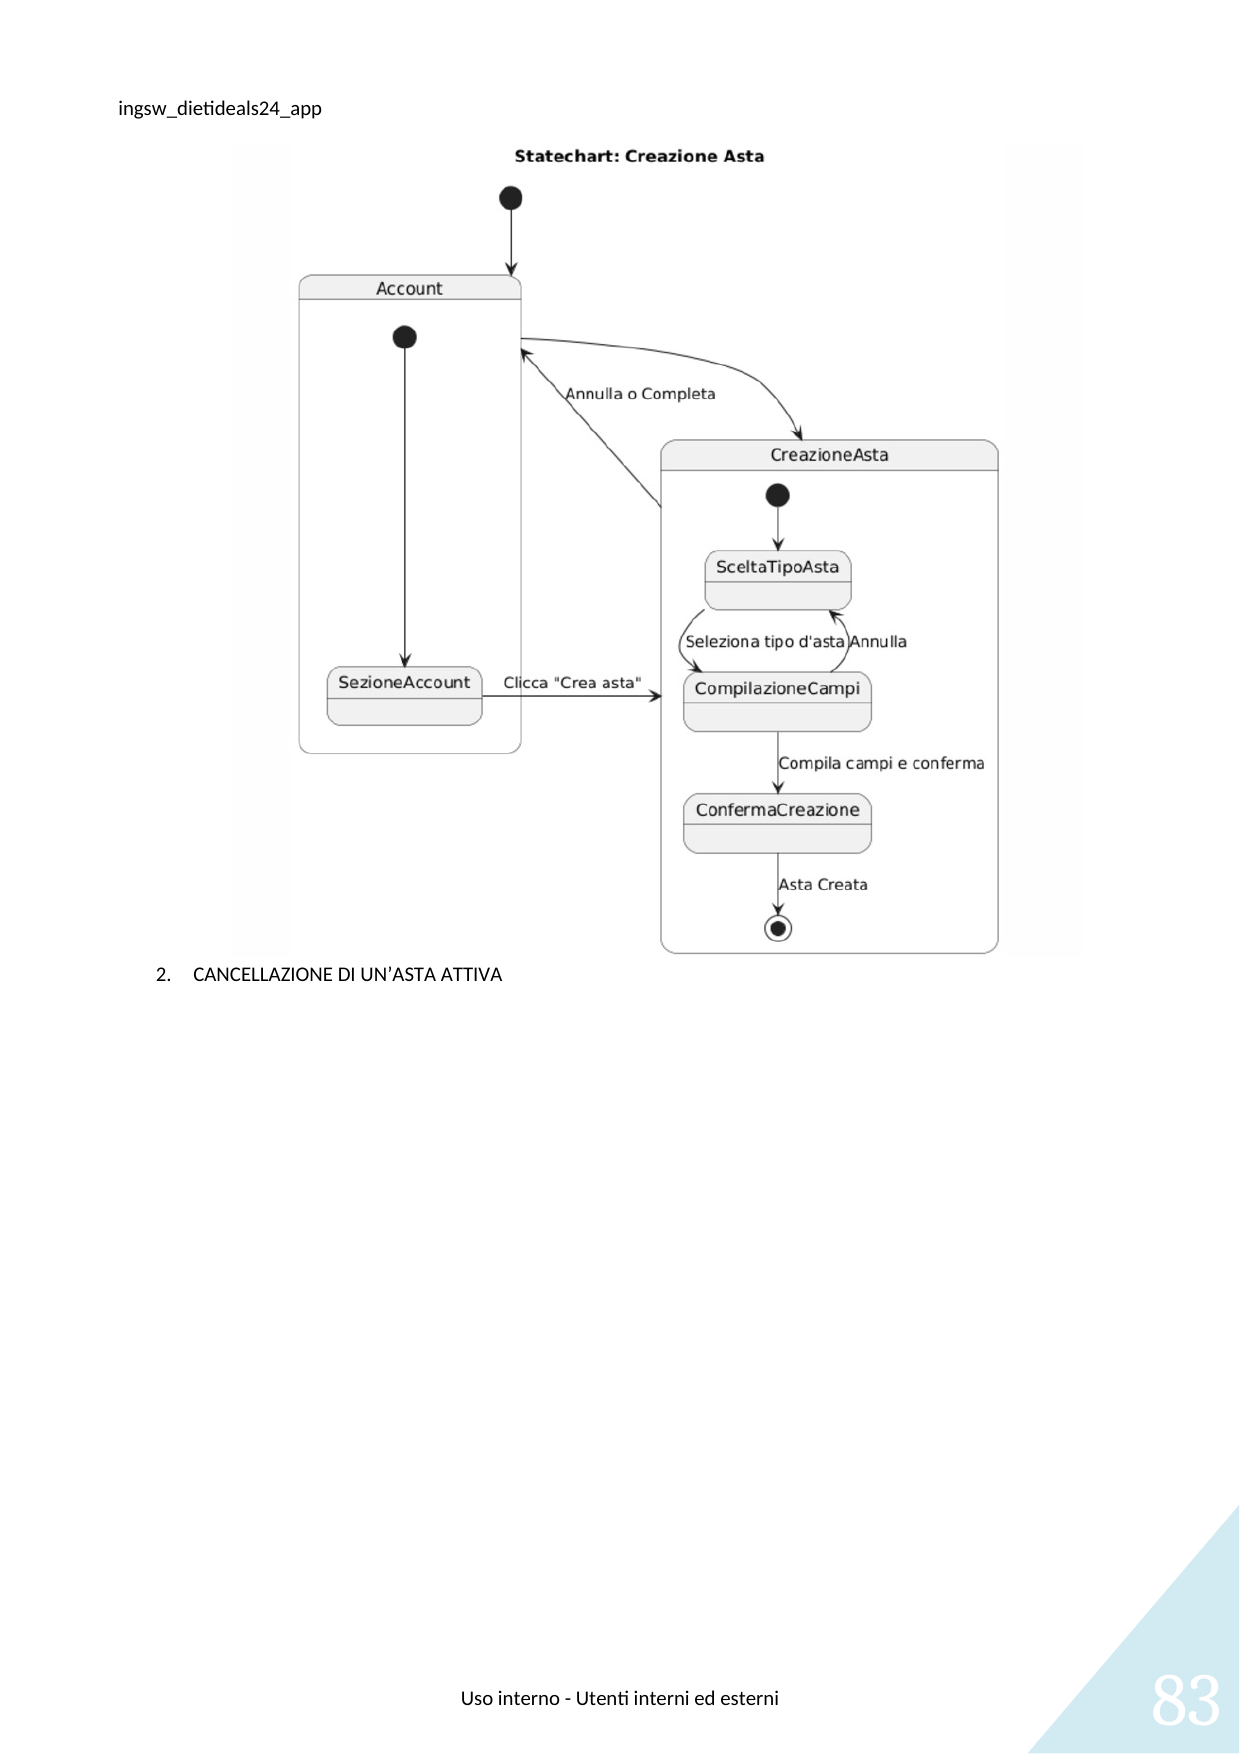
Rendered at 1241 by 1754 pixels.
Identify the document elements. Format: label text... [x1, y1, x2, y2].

picture [231, 144, 1085, 957]
list CANCELLAZIONE DI UN’ASTA ATTIVA [156, 961, 1122, 986]
